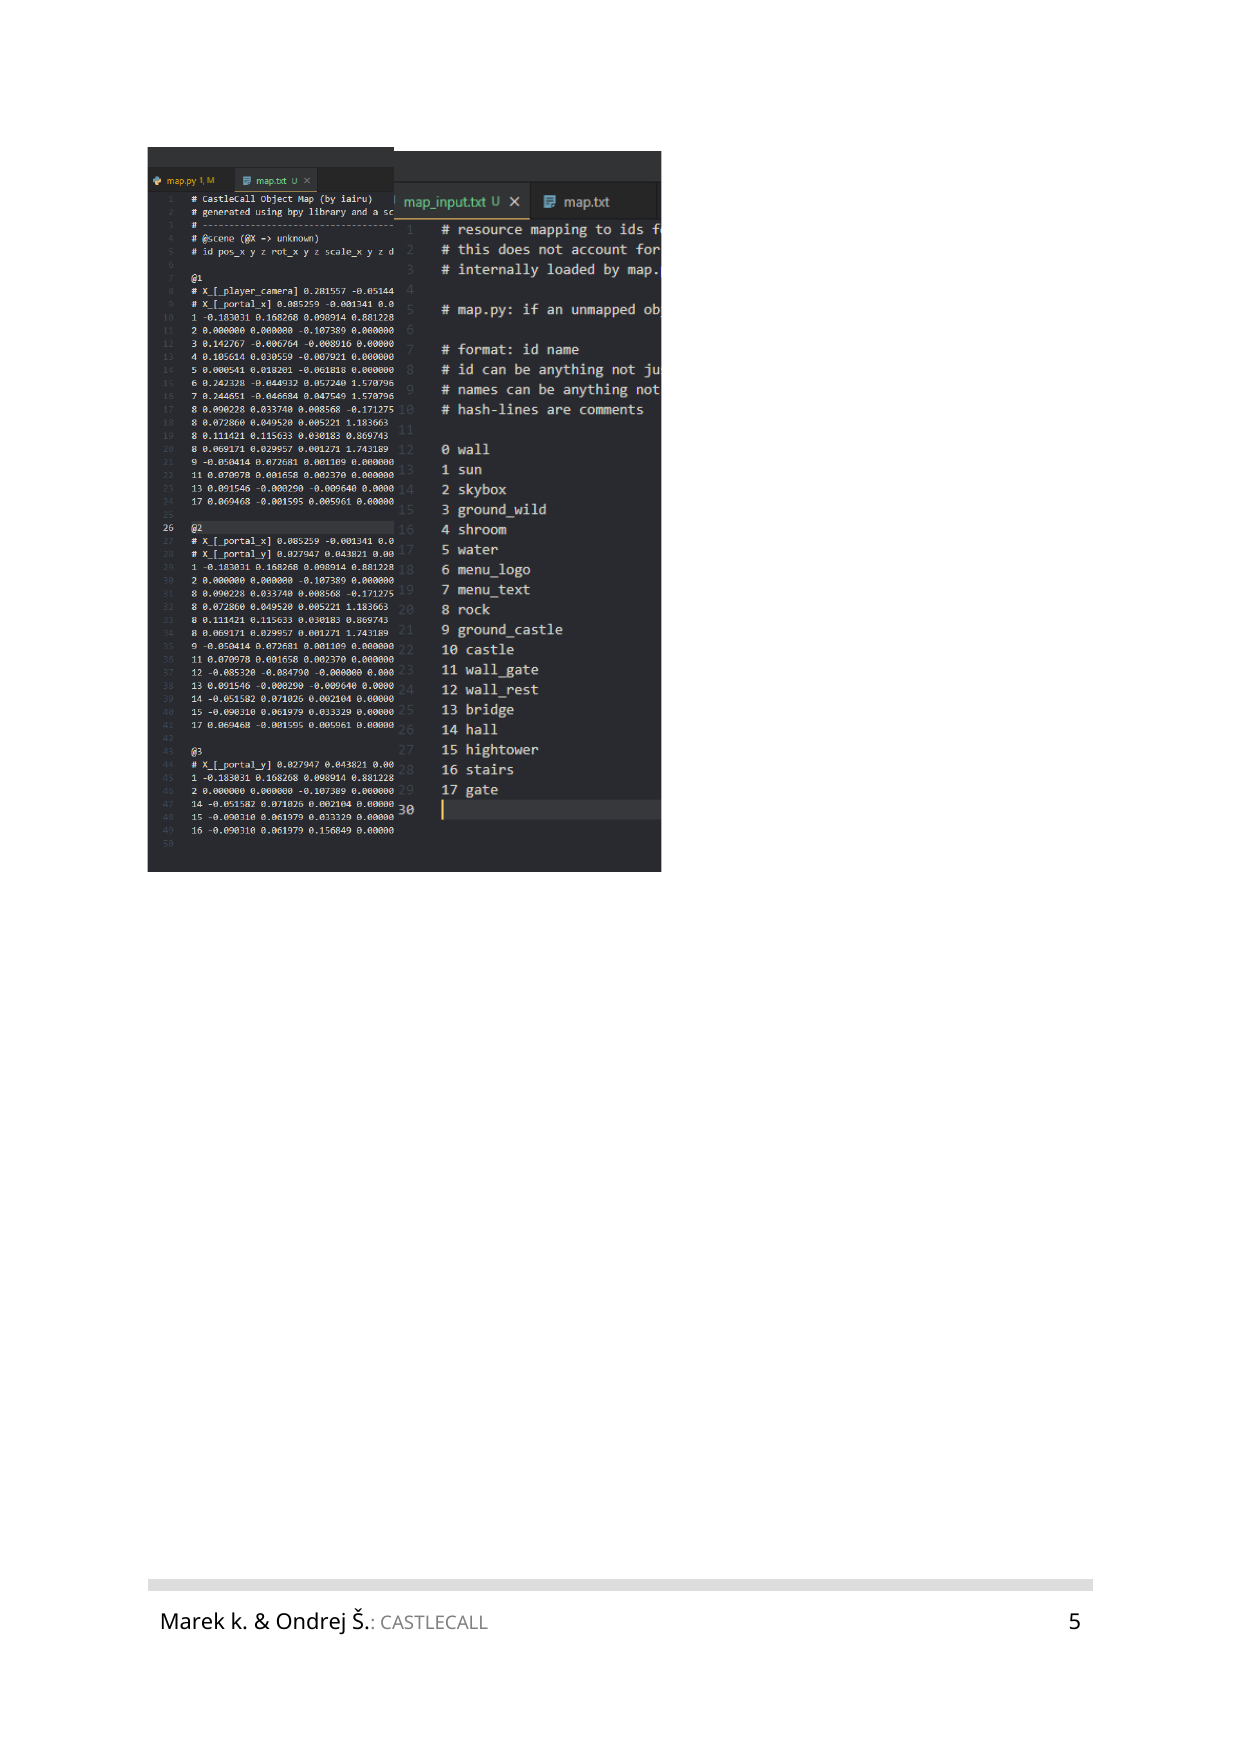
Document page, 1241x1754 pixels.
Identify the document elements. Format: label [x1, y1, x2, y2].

picture [147, 147, 662, 872]
